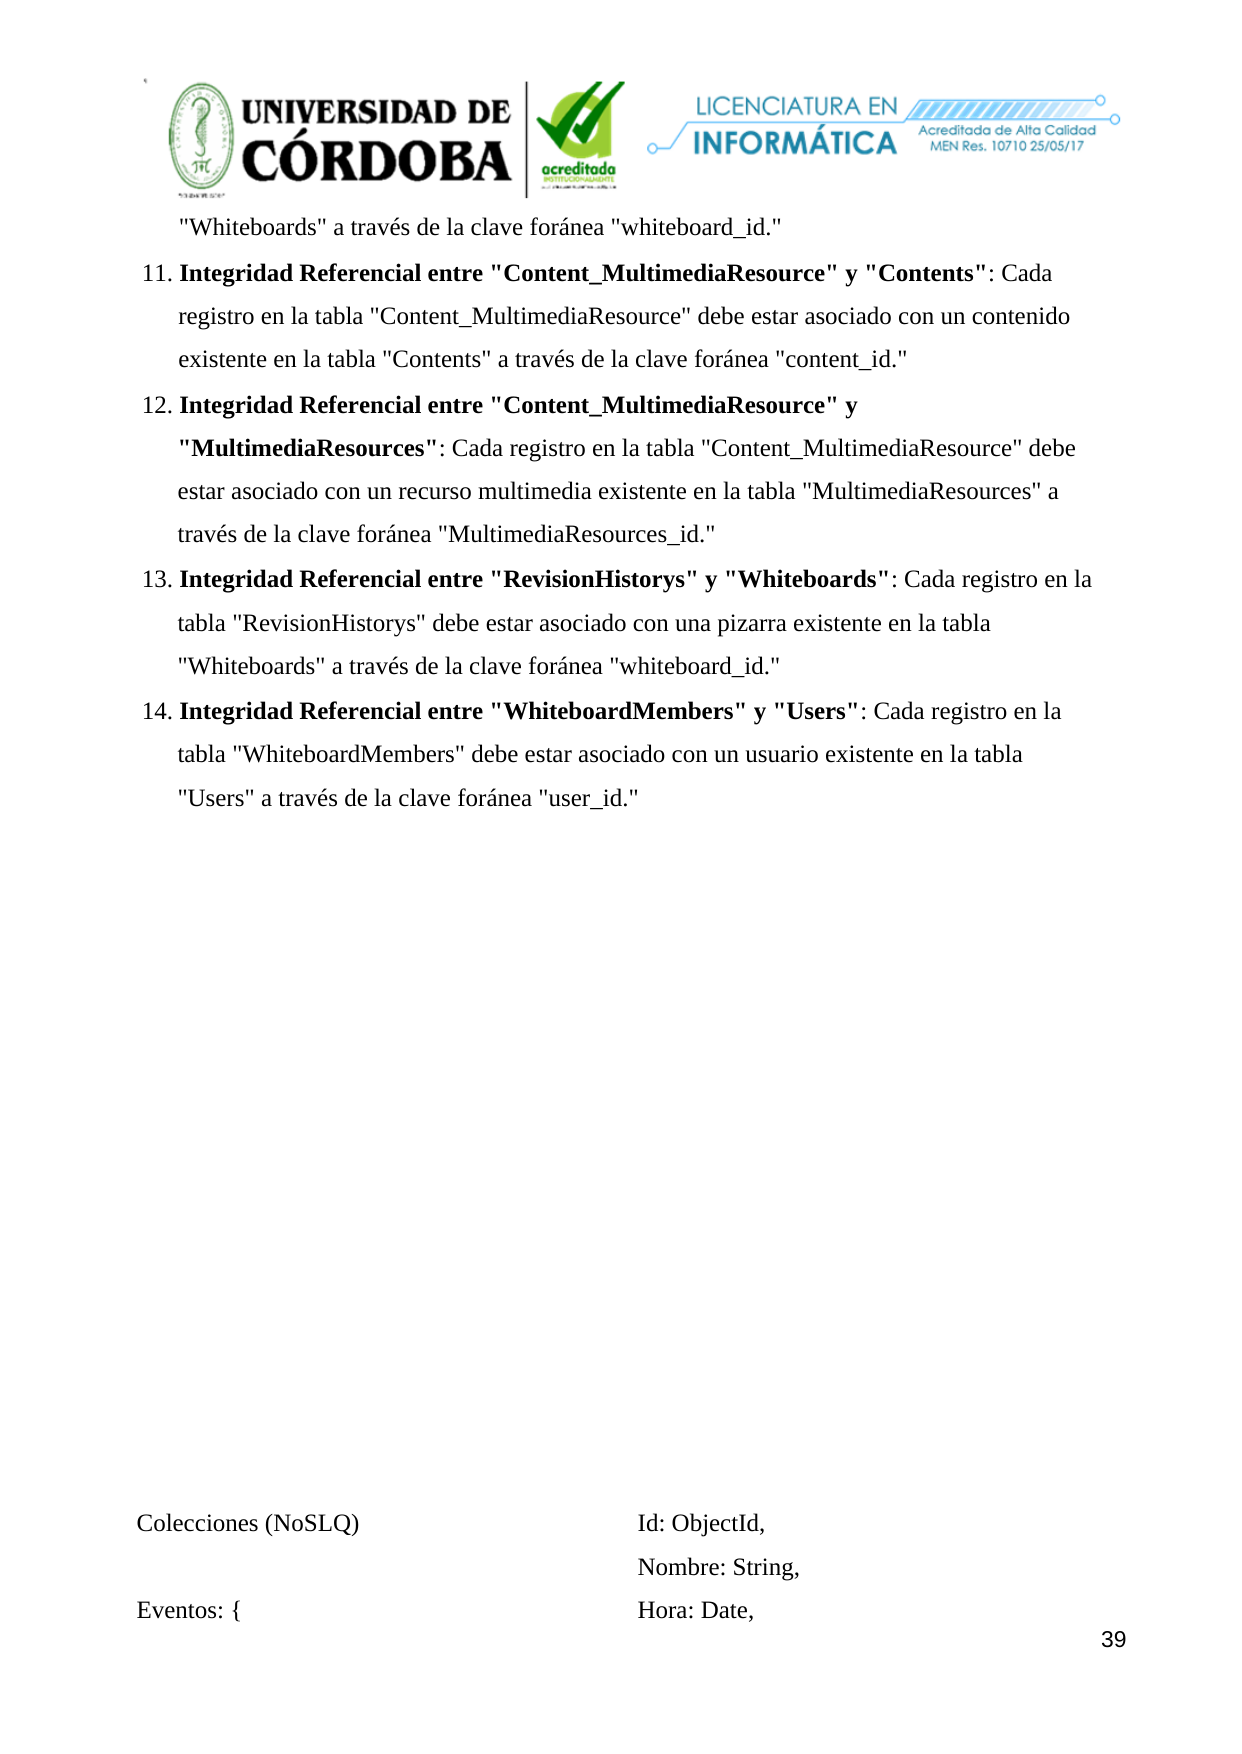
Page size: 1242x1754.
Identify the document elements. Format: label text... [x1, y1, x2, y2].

text 13. Integridad Referencial entre "RevisionHistorys" y "Whiteboards": Cada registro en la tabla "RevisionHistorys" debe estar asociado con una pizarra existente en la tabla "Whiteboards" a través de la clave foránea "whiteboard_id." [142, 564, 1104, 679]
picture [136, 52, 1127, 213]
text Nombre: String, [631, 1552, 1126, 1581]
text Id: ObjectId, [631, 1508, 1126, 1537]
text Hora: Date, [631, 1596, 1126, 1624]
text Colecciones (NoSLQ) [136, 1508, 631, 1537]
text 14. Integridad Referencial entre "WhiteboardMembers" y "Users": Cada registro en la tabla "WhiteboardMembers" debe estar asociado con un usuario existente en la tabla "Users" a través de la clave foránea "user_id." [142, 696, 1104, 811]
text Eventos: { [136, 1596, 631, 1624]
text 11. Integridad Referencial entre "Content_MultimediaResource" y "Contents": Cada registro en la tabla "Content_MultimediaResource" debe estar asociado con un contenido existente en la tabla "Contents" a través de la clave foránea "content_id." [142, 258, 1104, 373]
text 12. Integridad Referencial entre "Content_MultimediaResource" y "MultimediaResources": Cada registro en la tabla "Content_MultimediaResource" debe estar asociado con un recurso multimedia existente en la tabla "MultimediaResources" a través de la clave foránea "MultimediaResources_id." [142, 390, 1104, 548]
